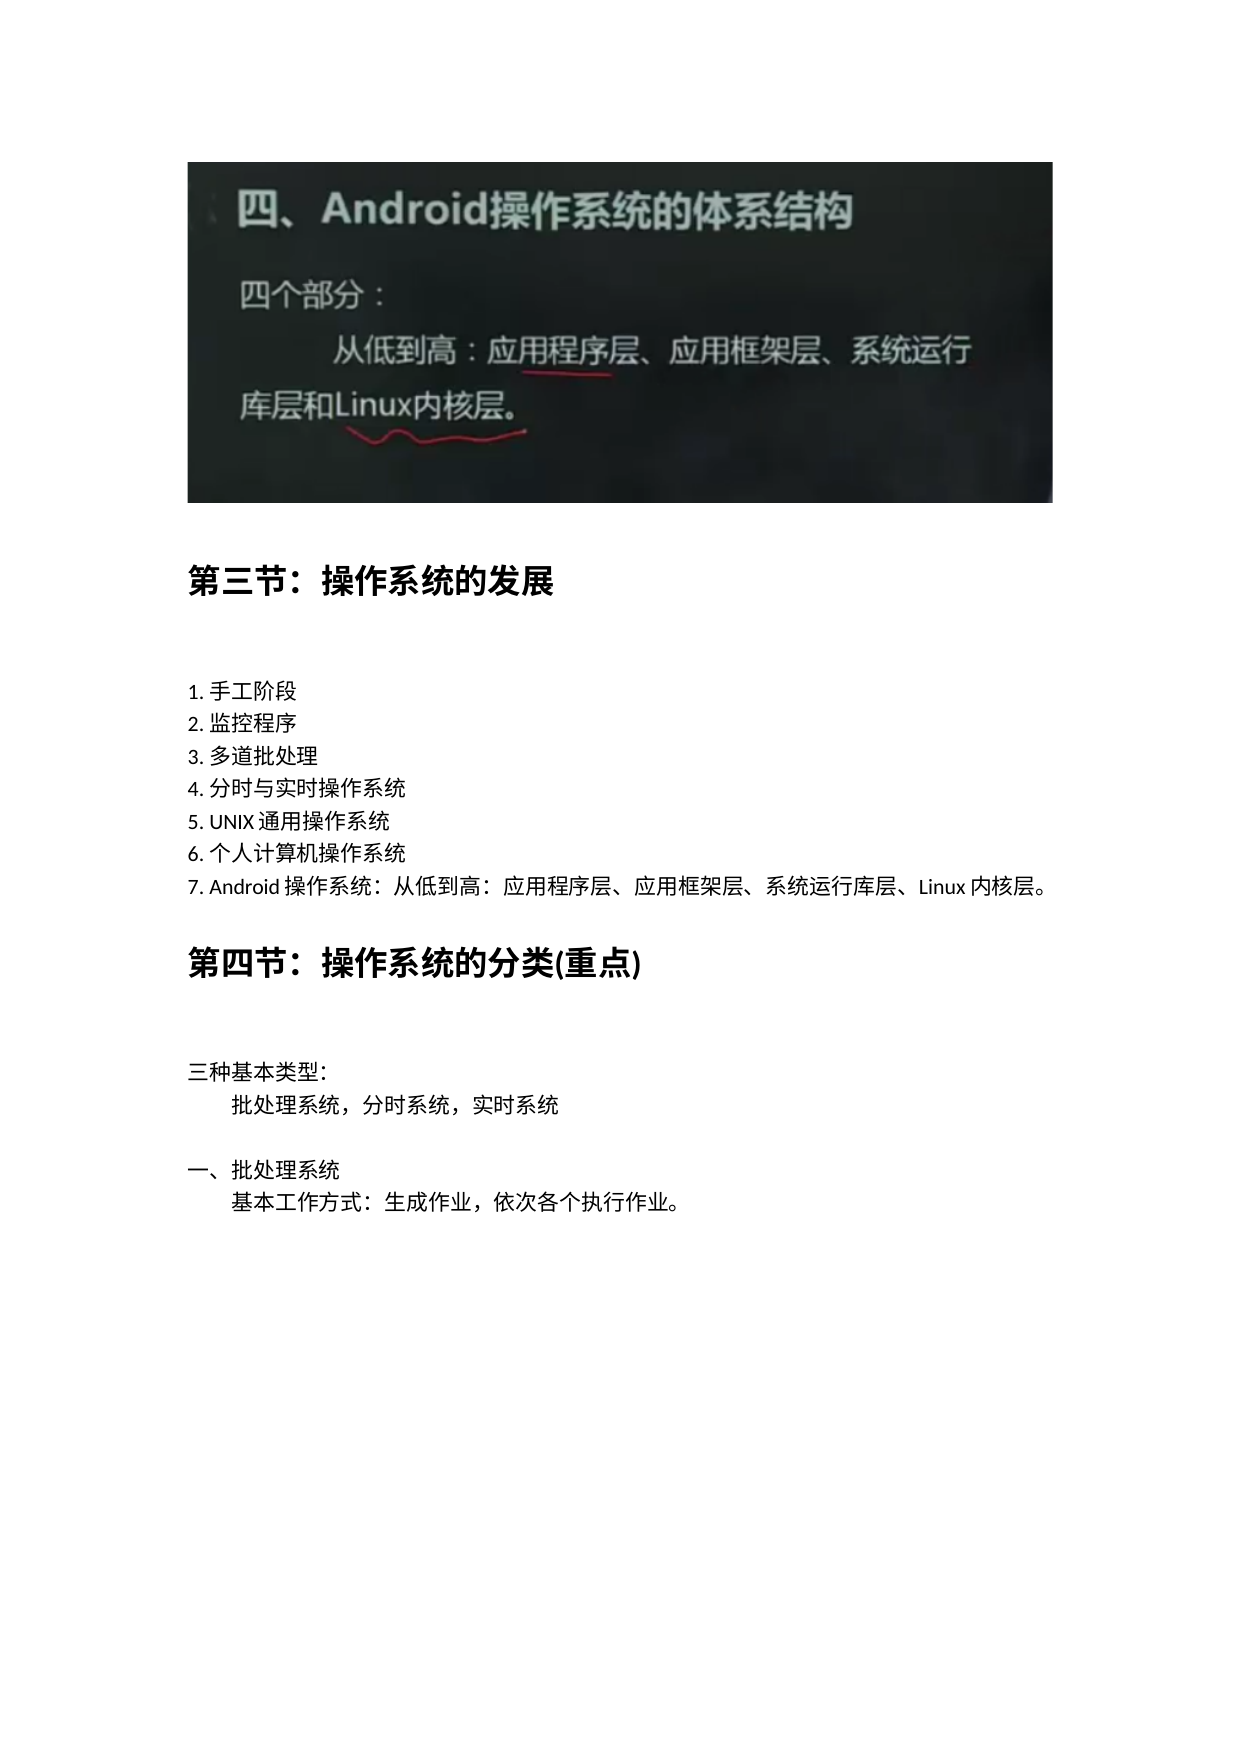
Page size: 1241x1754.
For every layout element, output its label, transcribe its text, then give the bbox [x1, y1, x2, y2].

list 个人计算机操作系统 [187, 836, 1053, 868]
text 三种基本类型： [187, 1055, 1053, 1087]
text 批处理系统，分时系统，实时系统 [187, 1087, 1053, 1120]
list Android操作系统：从低到高：应用程序层、应用框架层、系统运行库层、Linux内核层。 [187, 868, 1053, 901]
subtitle 第四节：操作系统的分类(重点) [187, 928, 1053, 993]
list 批处理系统 [187, 1152, 1053, 1185]
list 基本工作方式：生成作业，依次各个执行作业。 [187, 1185, 1053, 1217]
list 分时与实时操作系统 [187, 771, 1053, 803]
list 手工阶段 [187, 673, 1053, 706]
picture [187, 162, 1053, 503]
list 监控程序 [187, 706, 1053, 738]
list UNIX通用操作系统 [187, 803, 1053, 836]
list 多道批处理 [187, 738, 1053, 771]
subtitle 第三节：操作系统的发展 [187, 547, 1053, 612]
